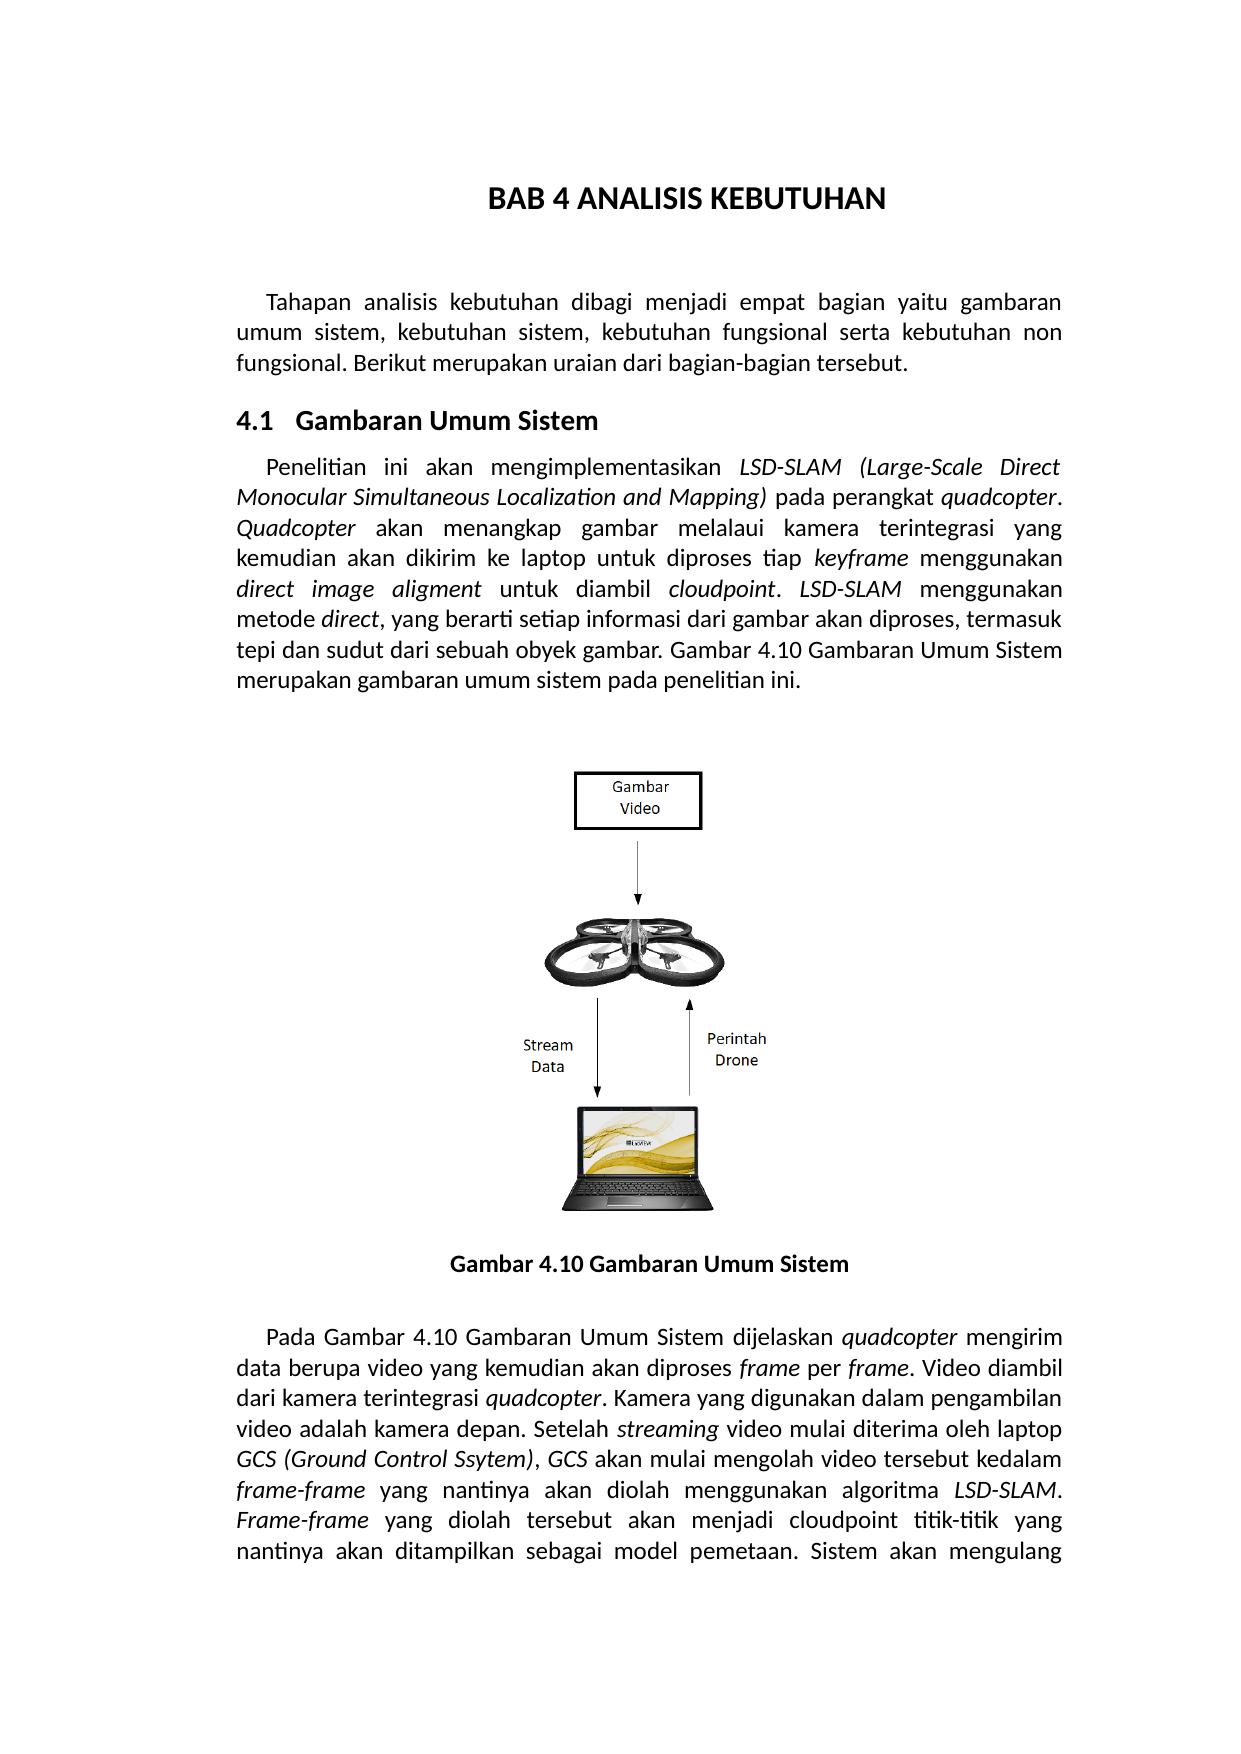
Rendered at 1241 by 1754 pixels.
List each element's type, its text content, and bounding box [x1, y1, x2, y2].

subtitle BAB 4 ANALISIS KEBUTUHAN [236, 177, 1063, 218]
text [236, 1321, 1063, 1565]
picture [505, 750, 795, 1223]
text Tahapan analisis kebutuhan dibagi menjadi empat bagian yaitu gambaran umum sistem, kebutuhan sistem, kebutuhan fungsional serta kebutuhan non fungsional. Berikut merupakan uraian dari bagian-bagian tersebut. [236, 286, 1063, 377]
subtitle Gambaran Umum Sistem [236, 402, 1063, 438]
